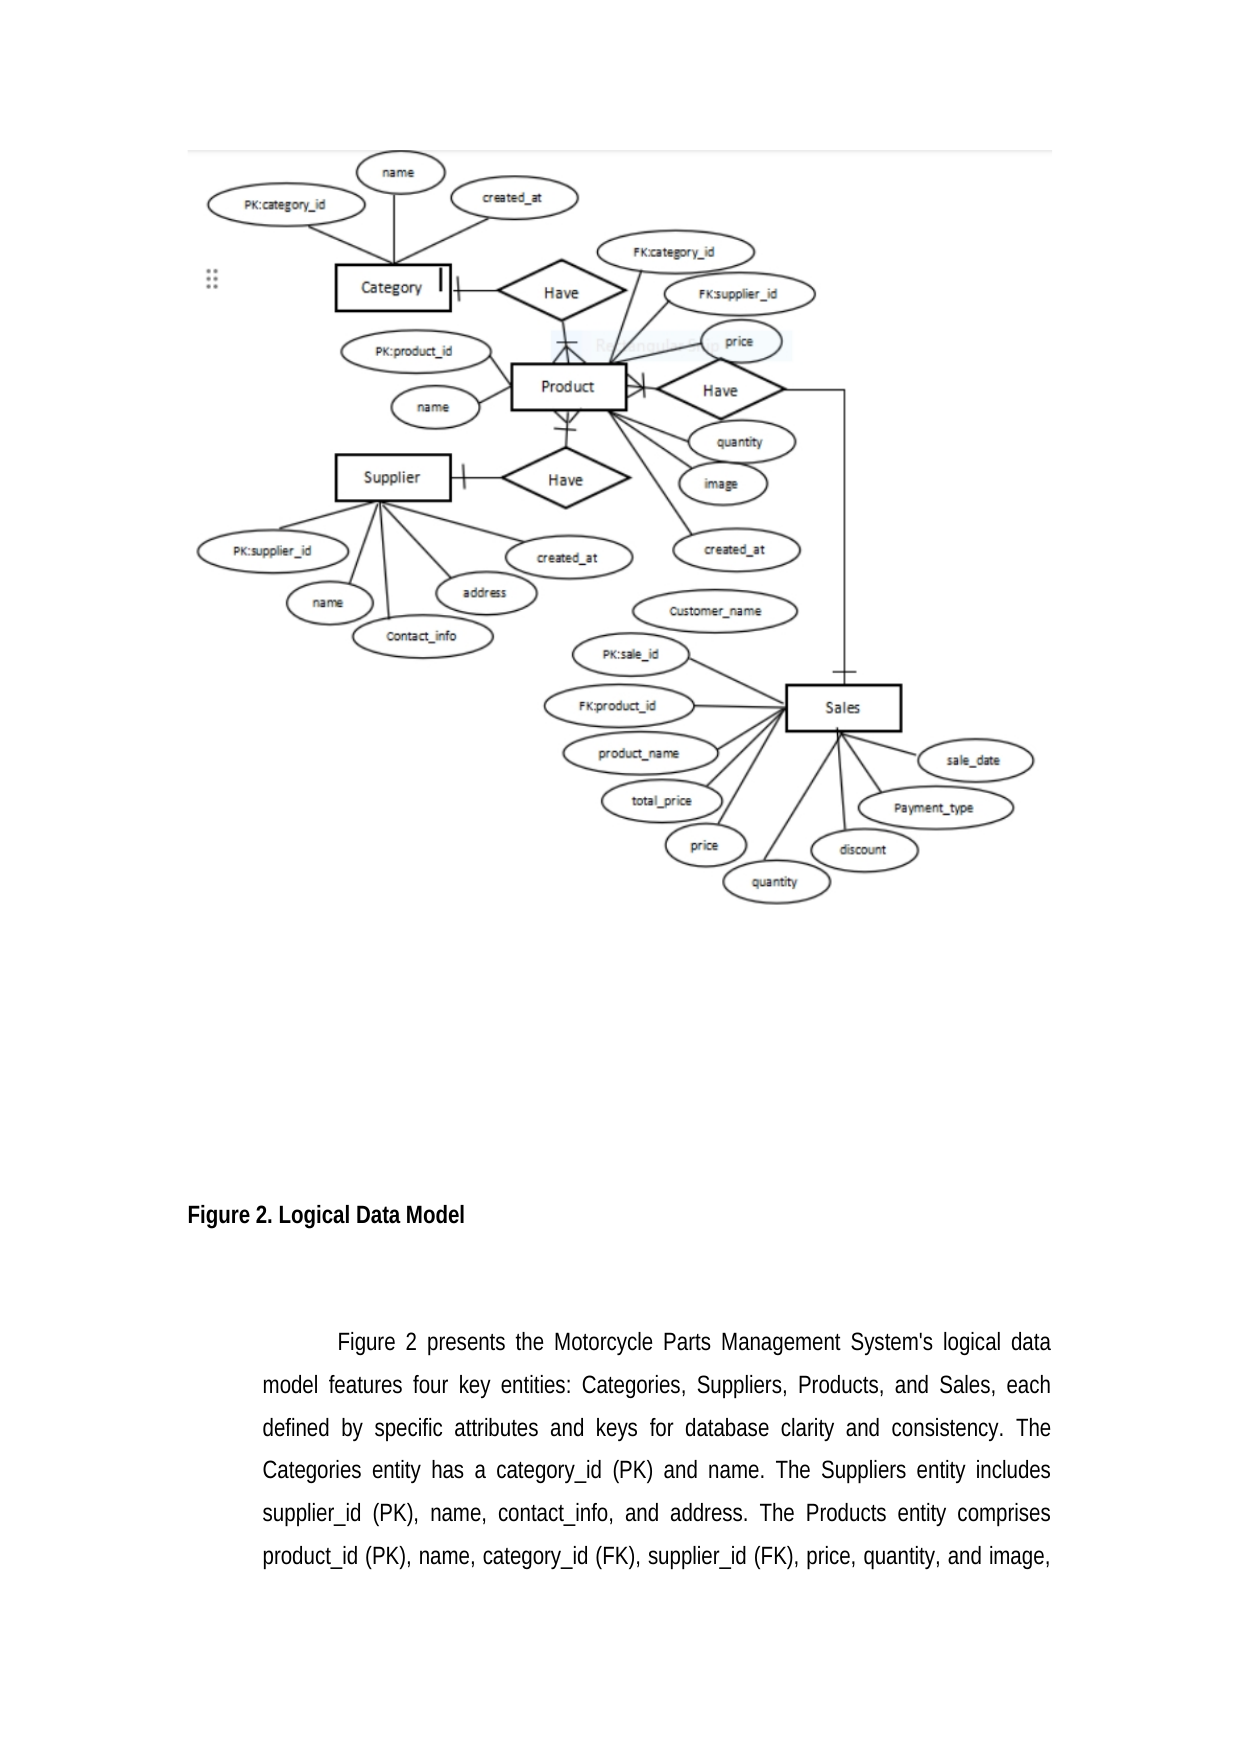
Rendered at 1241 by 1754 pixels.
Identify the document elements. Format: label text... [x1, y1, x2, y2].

picture [187, 150, 1053, 911]
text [262, 1327, 1053, 1570]
text Figure 2. Logical Data Model [187, 1200, 1053, 1229]
